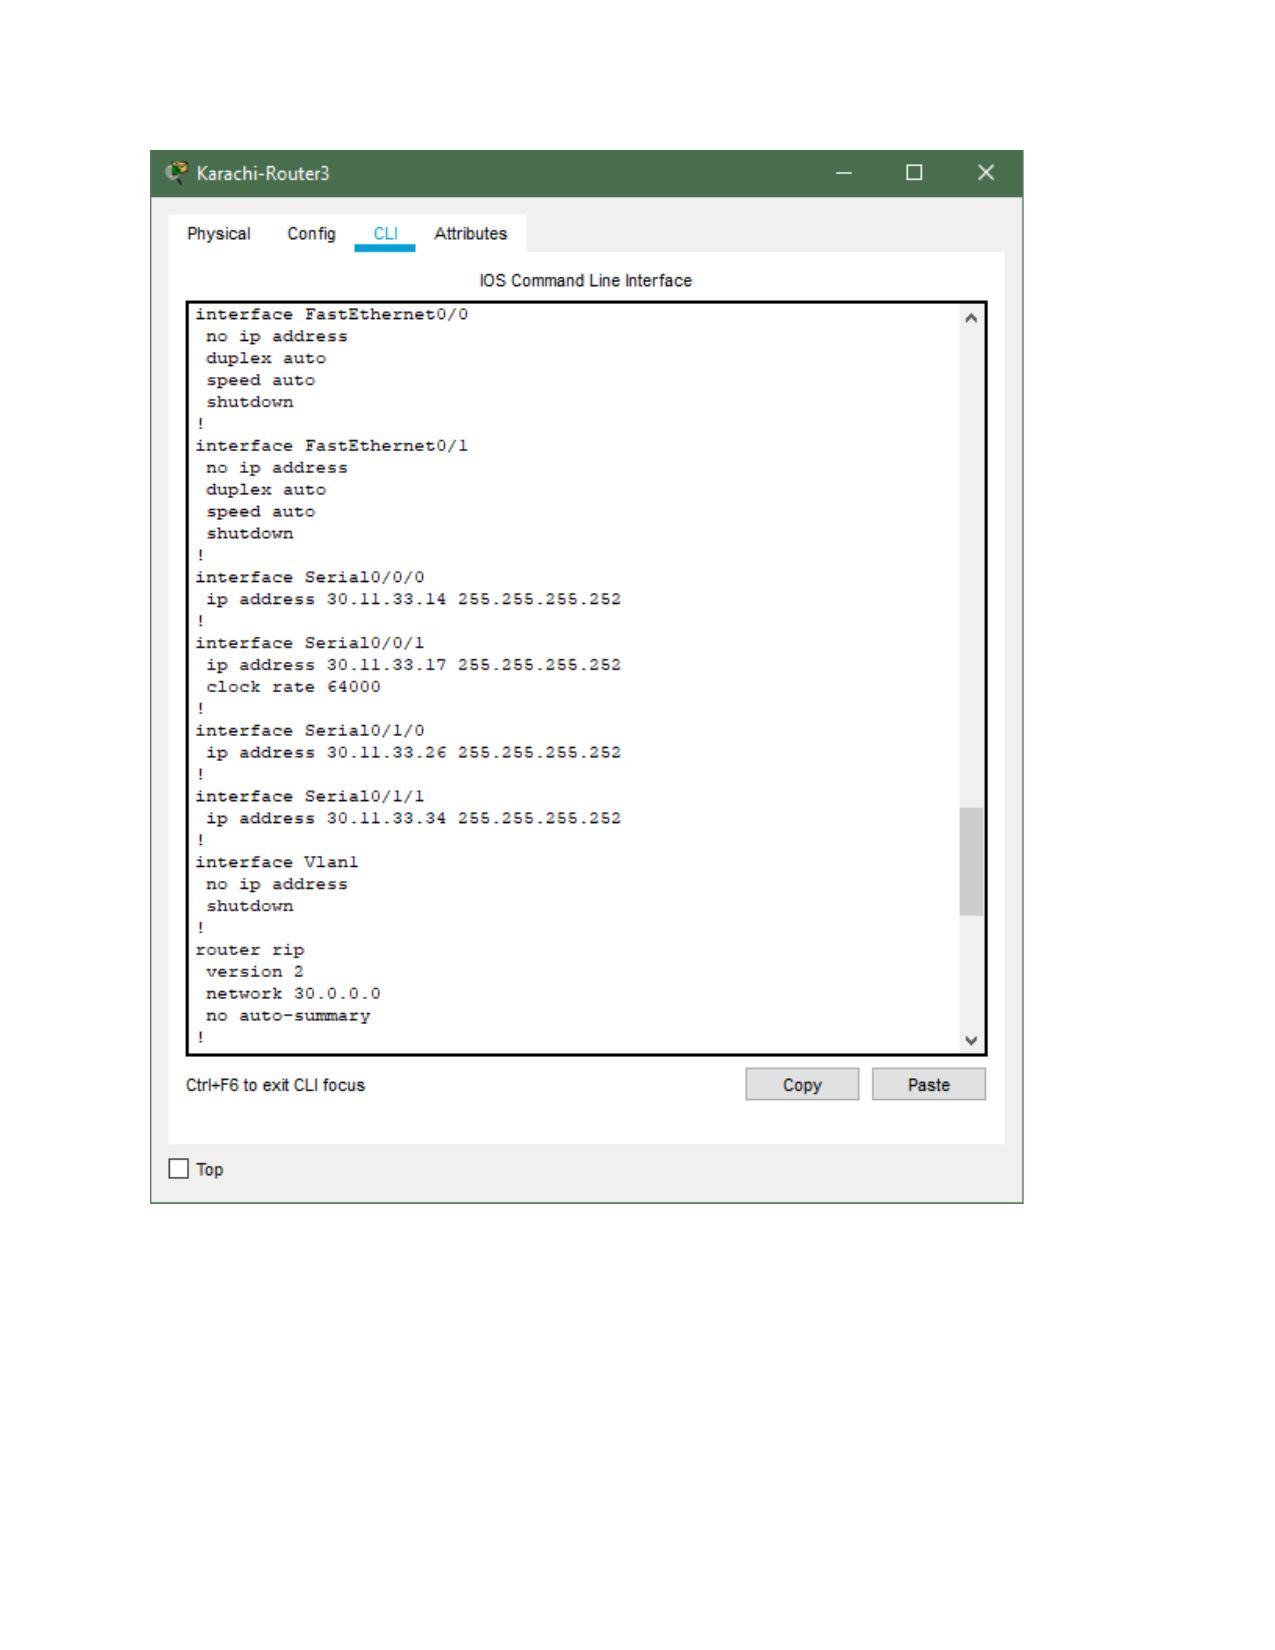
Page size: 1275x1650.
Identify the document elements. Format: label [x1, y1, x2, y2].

picture [150, 150, 1024, 1204]
